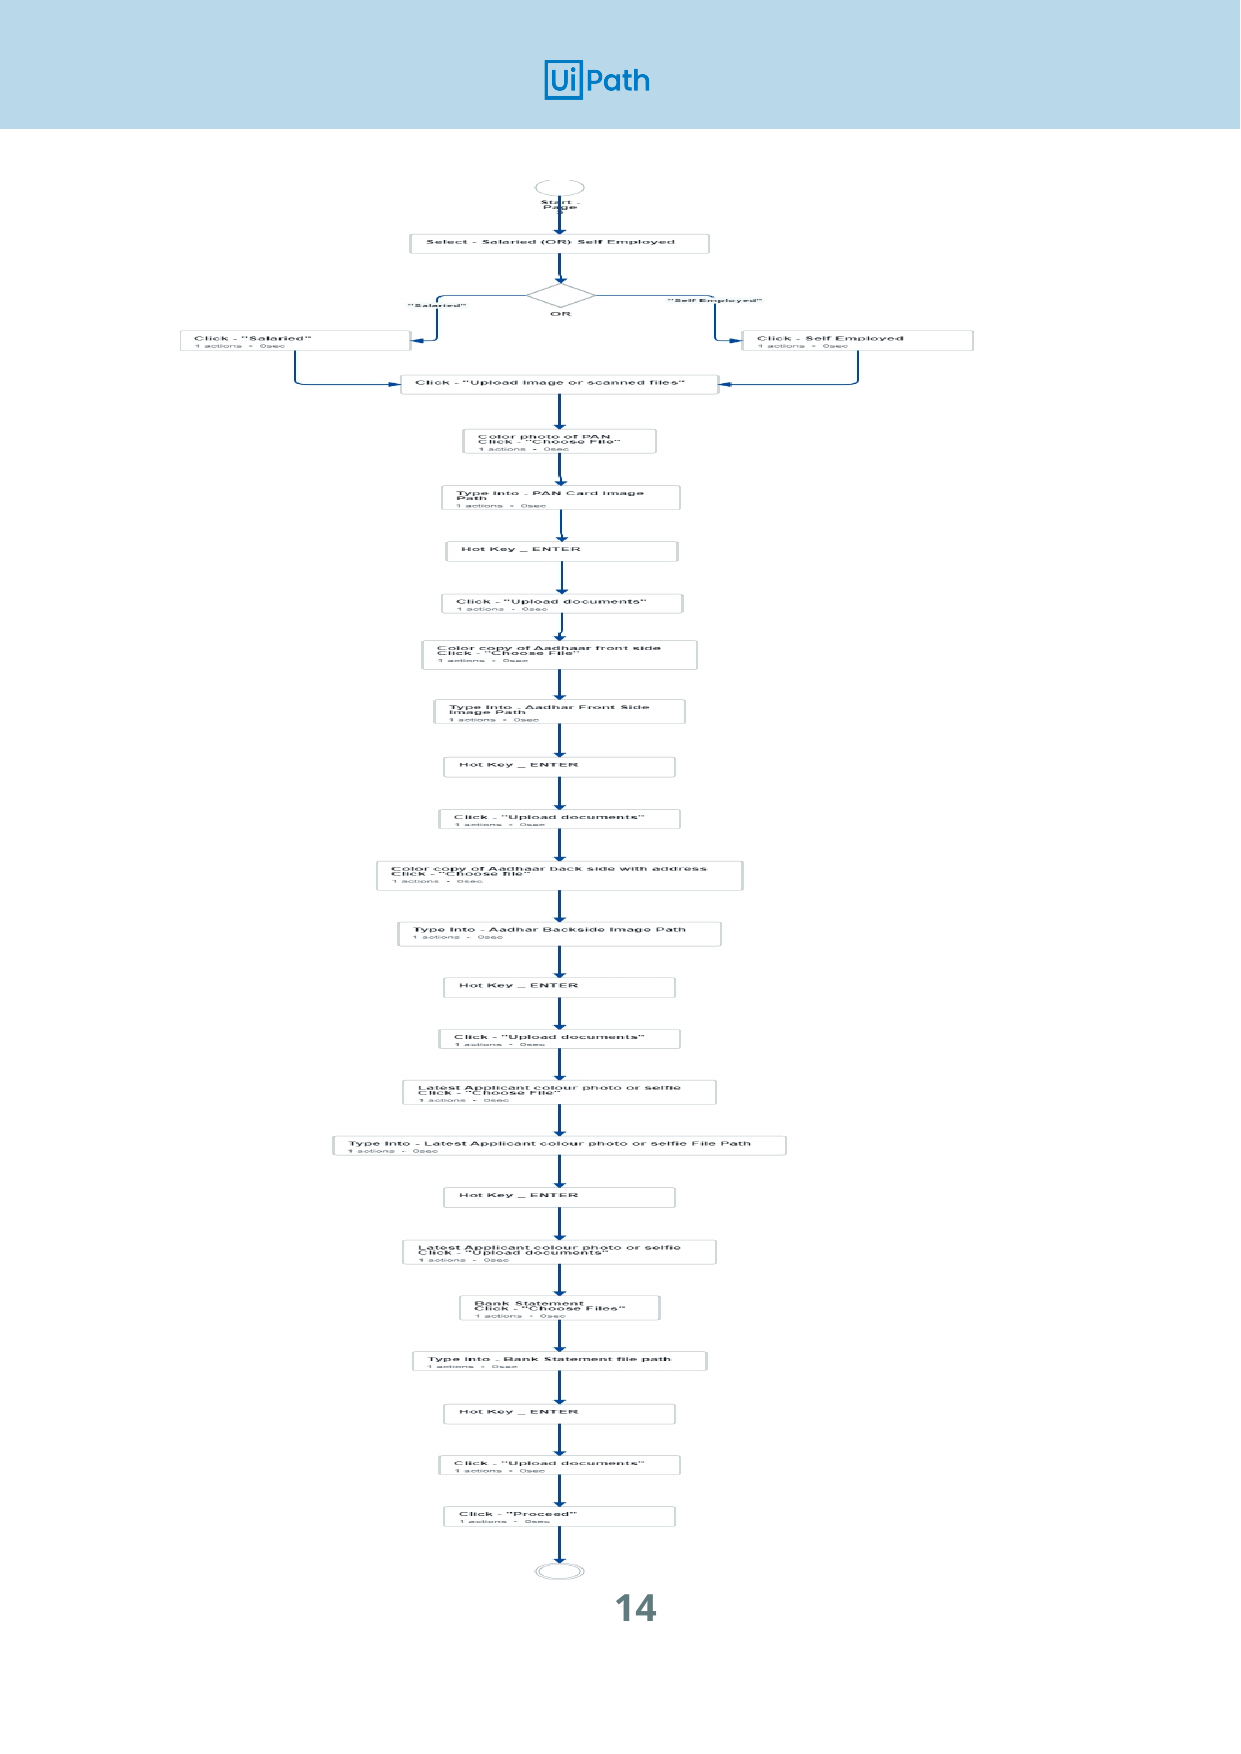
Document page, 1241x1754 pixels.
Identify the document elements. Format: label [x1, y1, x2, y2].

picture [180, 180, 974, 1582]
picture [544, 60, 651, 100]
